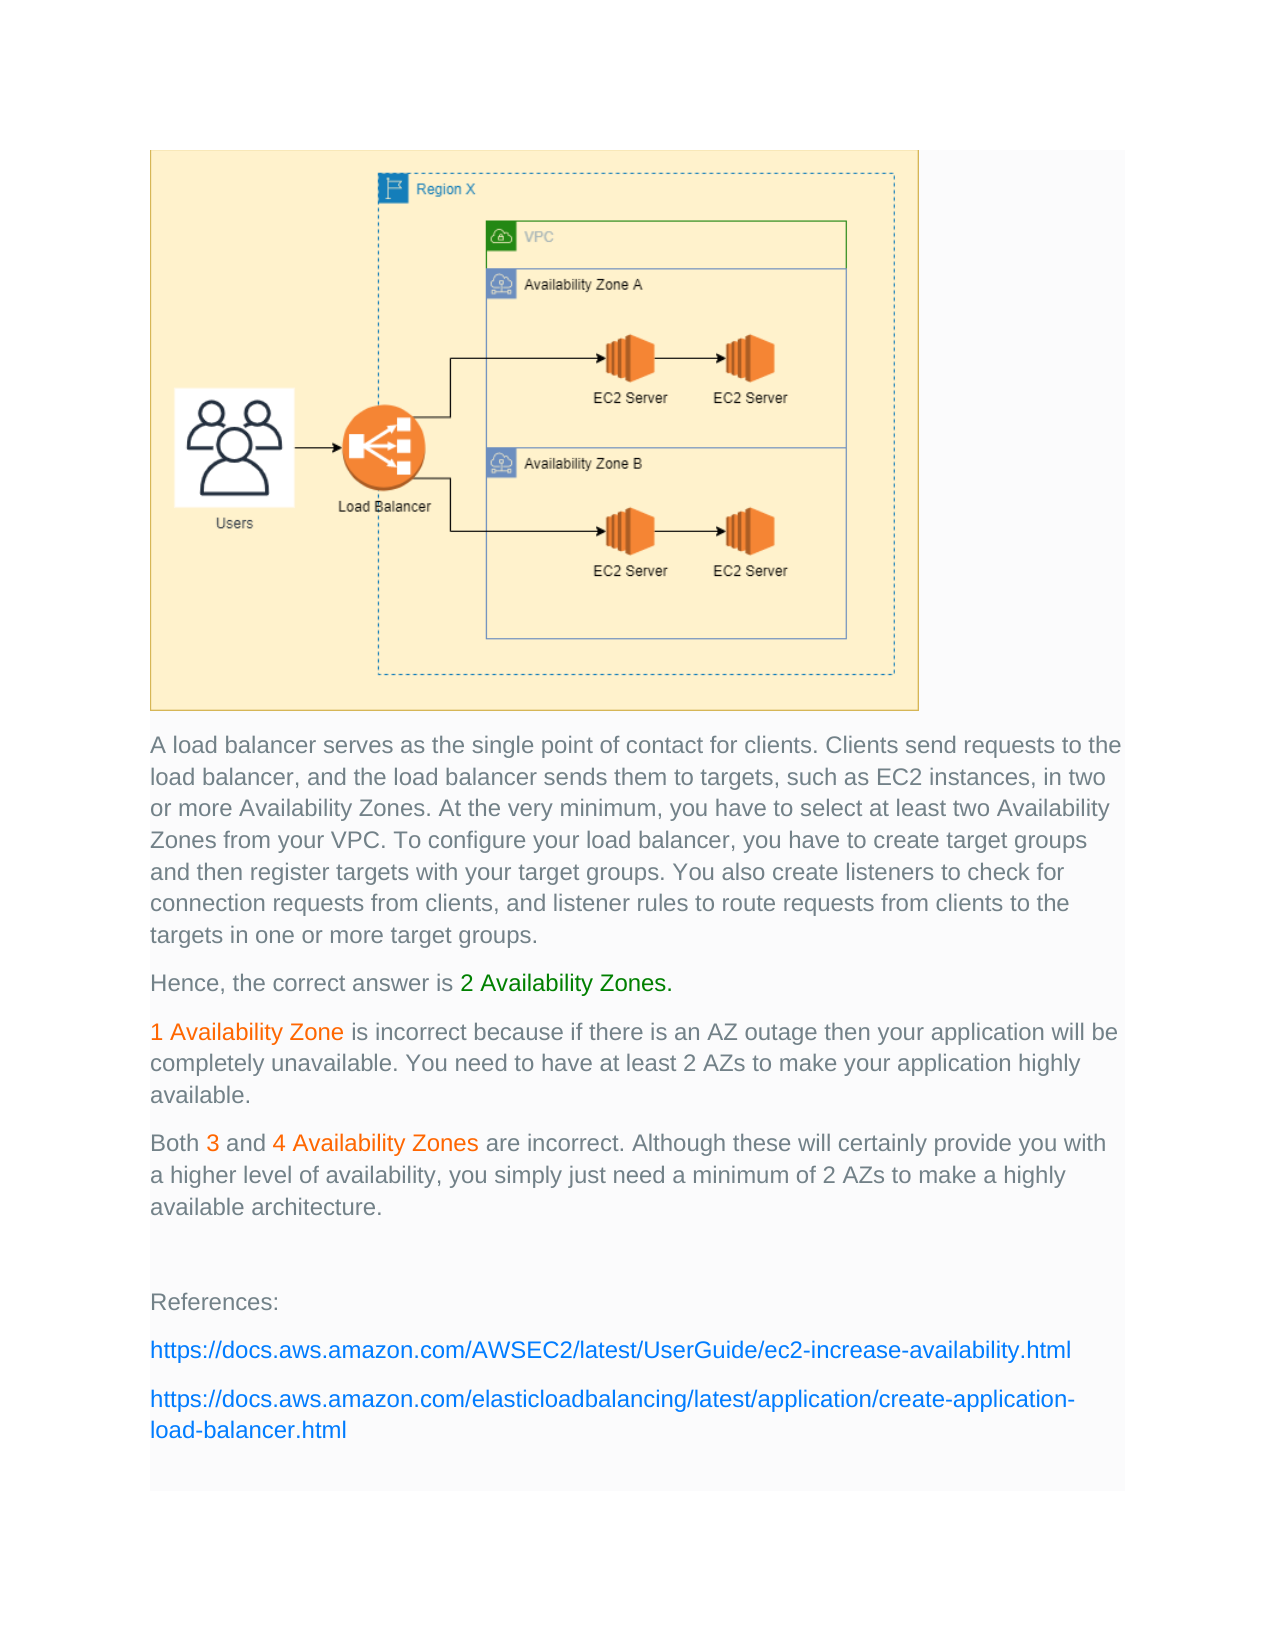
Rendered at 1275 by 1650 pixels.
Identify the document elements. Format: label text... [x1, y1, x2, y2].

text Hence, the correct answer is 2 Availability Zones. [150, 969, 1125, 997]
picture [150, 150, 919, 711]
text A load balancer serves as the single point of contact for clients. Clients send requests to the load balancer, and the load balancer sends them to targets, such as EC2 instances, in two or more Availability Zones. At the very minimum, you have to select at least two Availability Zones from your VPC. To configure your load balancer, you have to create target groups and then register targets with your target groups. You also create listeners to check for connection requests from clients, and listener rules to route requests from clients to the targets in one or more target groups. [150, 731, 1125, 948]
text https://docs.aws.amazon.com/AWSEC2/latest/UserGuide/ec2-increase-availability.html [150, 1336, 1125, 1364]
text 1 Availability Zone is incorrect because if there is an AZ outage then your application will be completely unavailable. You need to have at least 2 AZs to make your application highly available. [150, 1018, 1125, 1108]
text https://docs.aws.amazon.com/elasticloadbalancing/latest/application/create-application-load-balancer.html [150, 1384, 1125, 1444]
text References: [150, 1288, 1125, 1315]
text Both 3 and 4 Availability Zones are incorrect. Although these will certainly provide you with a higher level of availability, you simply just need a minimum of 2 AZs to make a highly available architecture. [150, 1129, 1125, 1220]
